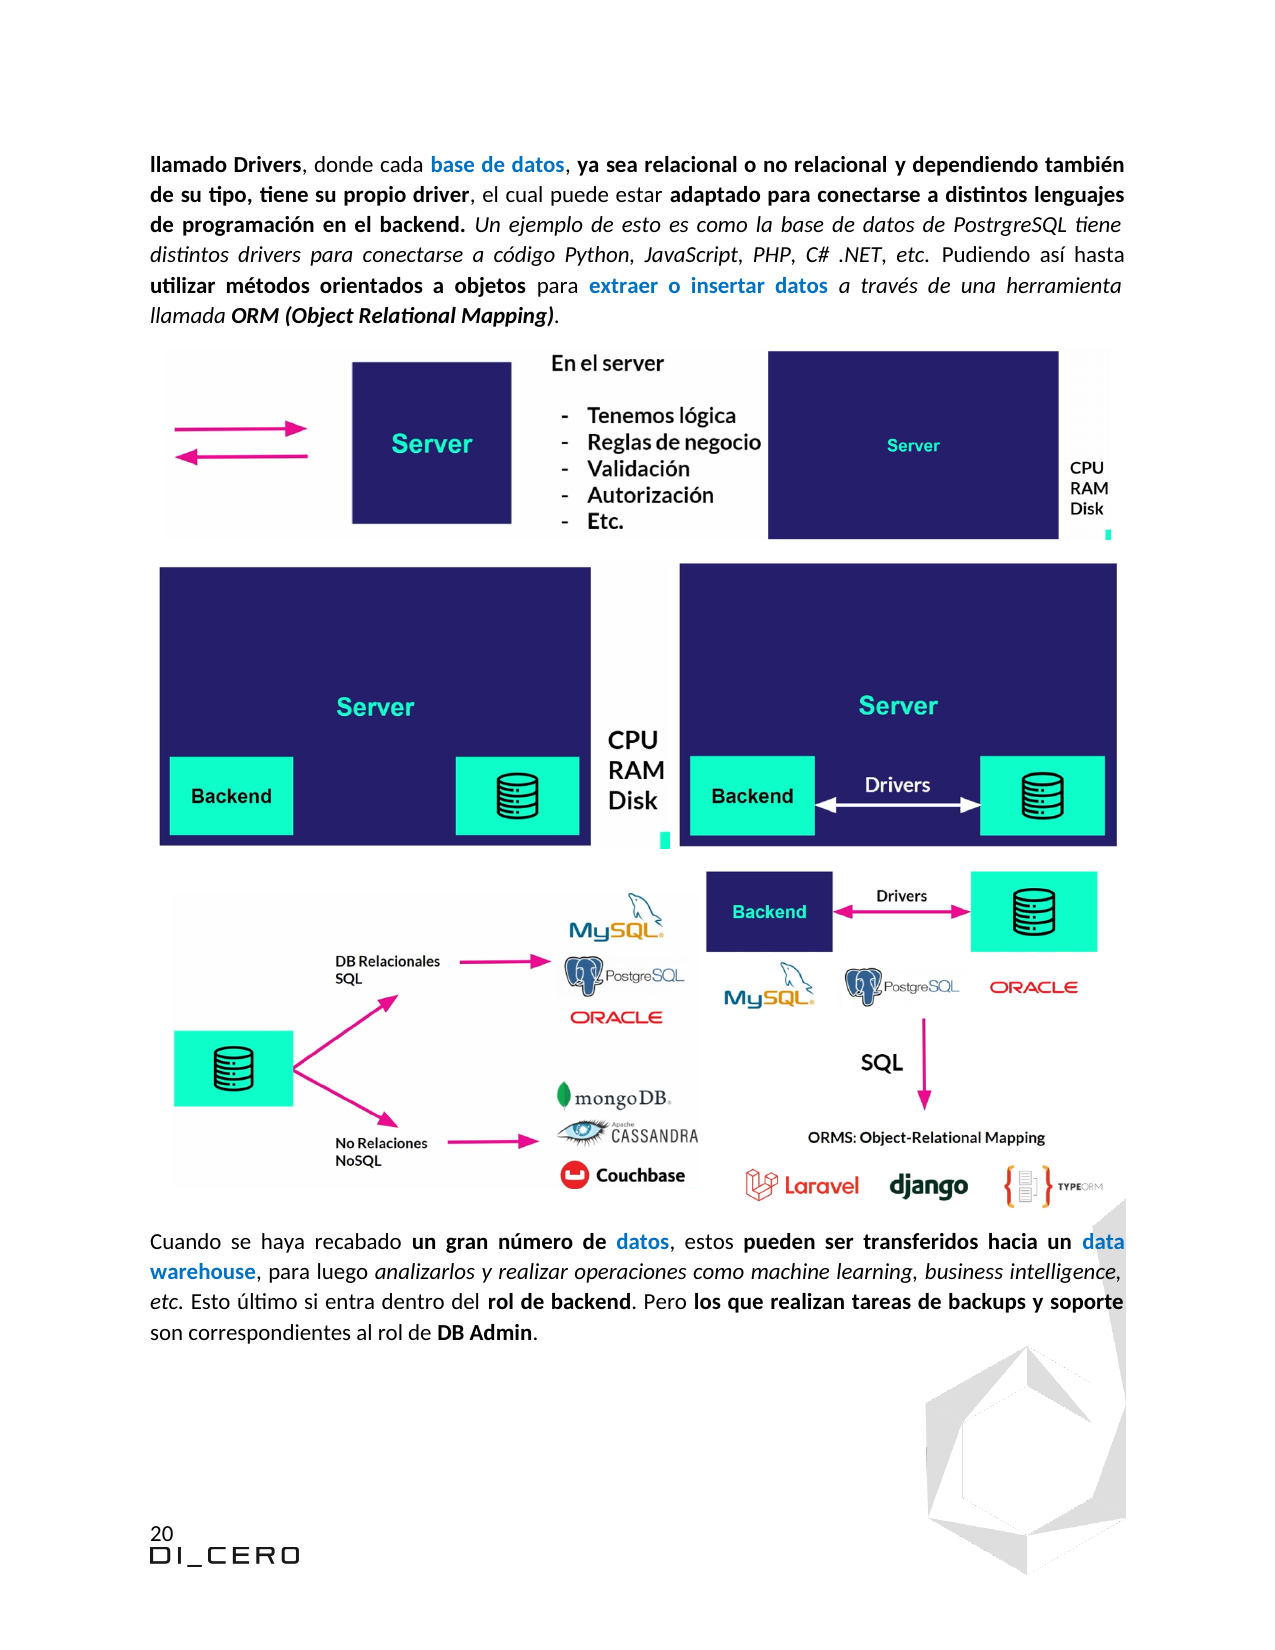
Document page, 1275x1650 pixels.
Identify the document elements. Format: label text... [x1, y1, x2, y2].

picture [703, 867, 1126, 1575]
picture [171, 893, 699, 1189]
picture [155, 561, 670, 849]
picture [675, 558, 1120, 849]
picture [150, 1547, 299, 1567]
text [150, 150, 1125, 329]
picture [163, 347, 1112, 540]
text Cuando se haya recabado un gran número de datos, estos pueden ser transferidos hacia un data warehouse, para luego analizarlos y realizar operaciones como machine learning, business intelligence, etc. Esto último si entra dentro del rol de backend. Pero los que realizan tareas de backups y soporte son correspondientes al rol de DB Admin. [150, 1227, 1125, 1346]
